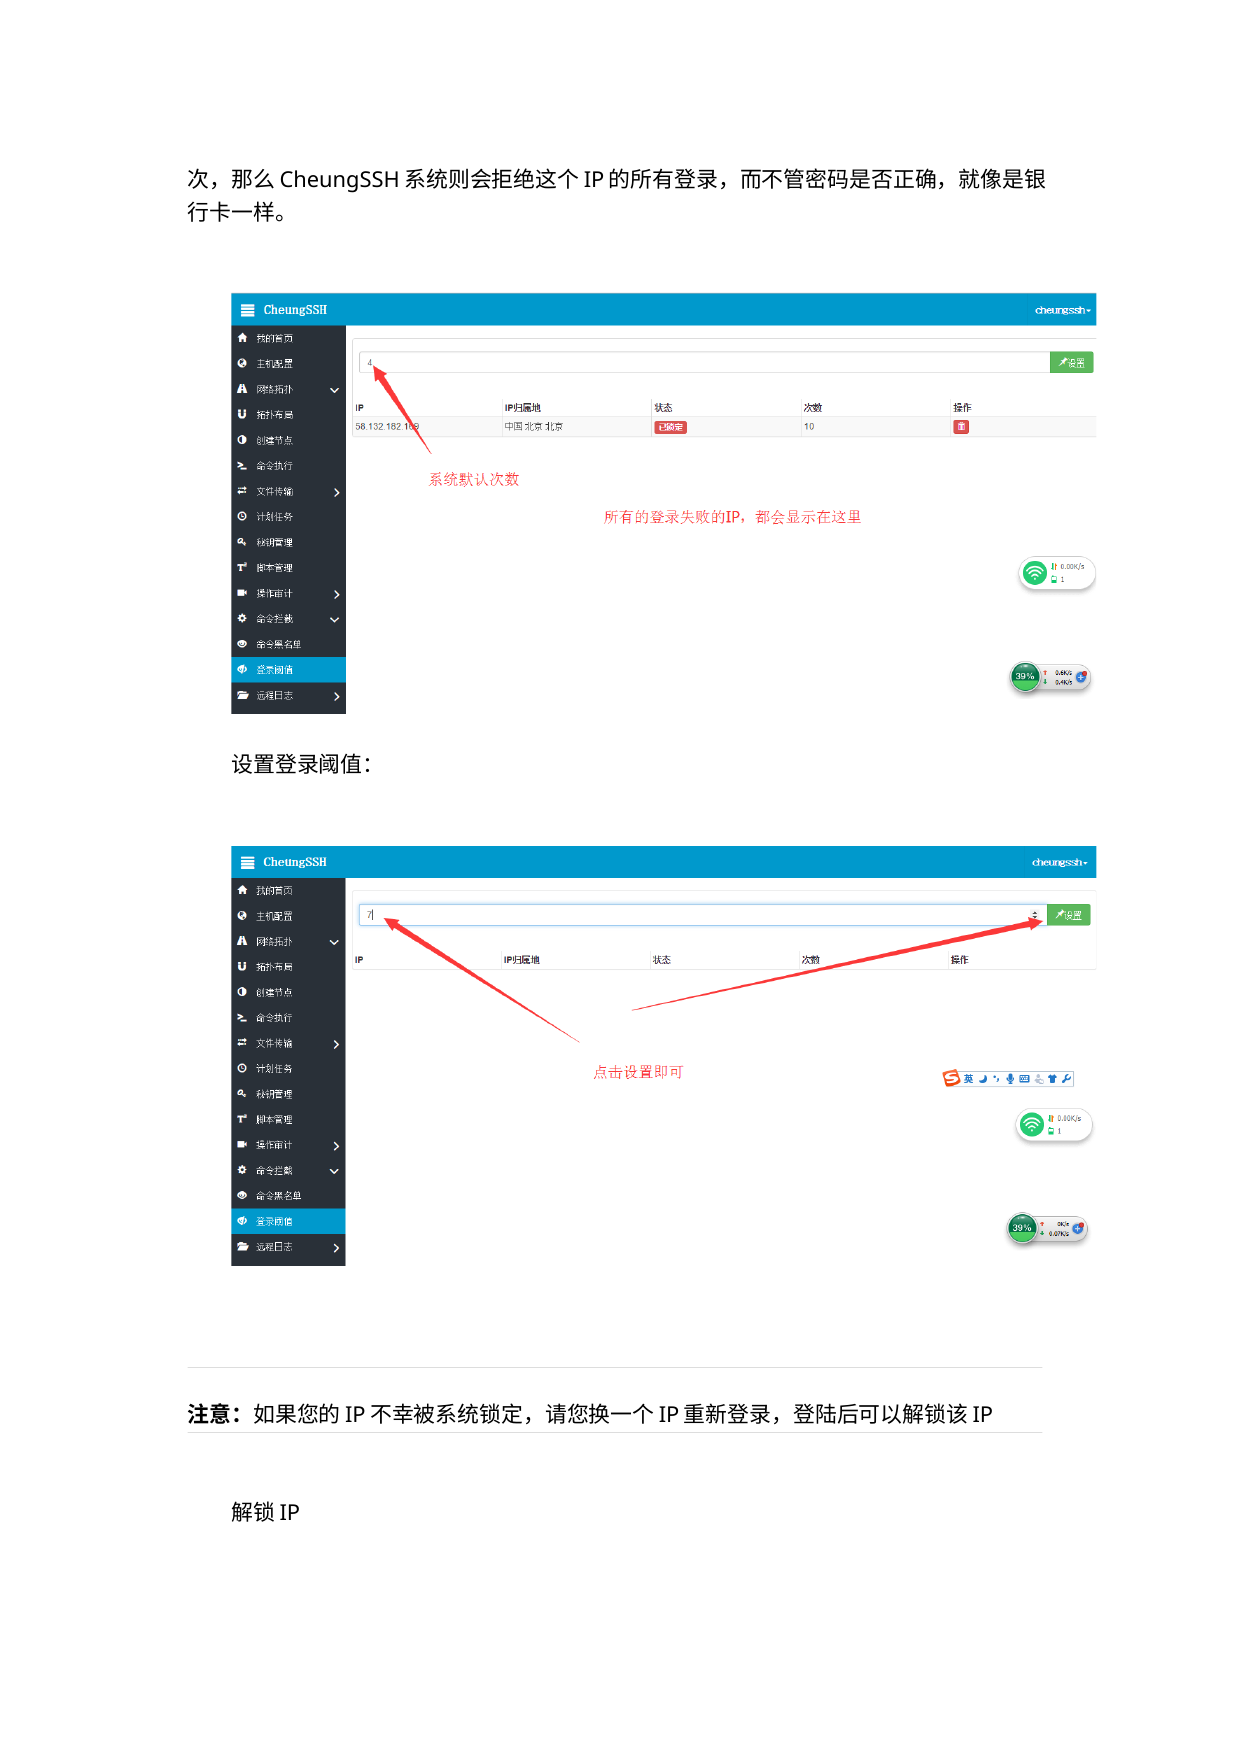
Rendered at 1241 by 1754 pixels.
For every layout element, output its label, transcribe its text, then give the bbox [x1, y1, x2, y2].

picture [242, 305, 254, 309]
picture [242, 312, 254, 316]
picture [238, 666, 245, 672]
picture [231, 326, 1097, 714]
text 解锁IP [187, 1494, 1053, 1527]
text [187, 162, 1053, 227]
text 设置登录阈值： [187, 747, 1053, 779]
text 注意：如果您的IP不幸被系统锁定，请您换一个IP重新登录，登陆后可以解锁该IP [187, 1397, 1053, 1429]
picture [231, 879, 1097, 1266]
picture [242, 861, 254, 868]
